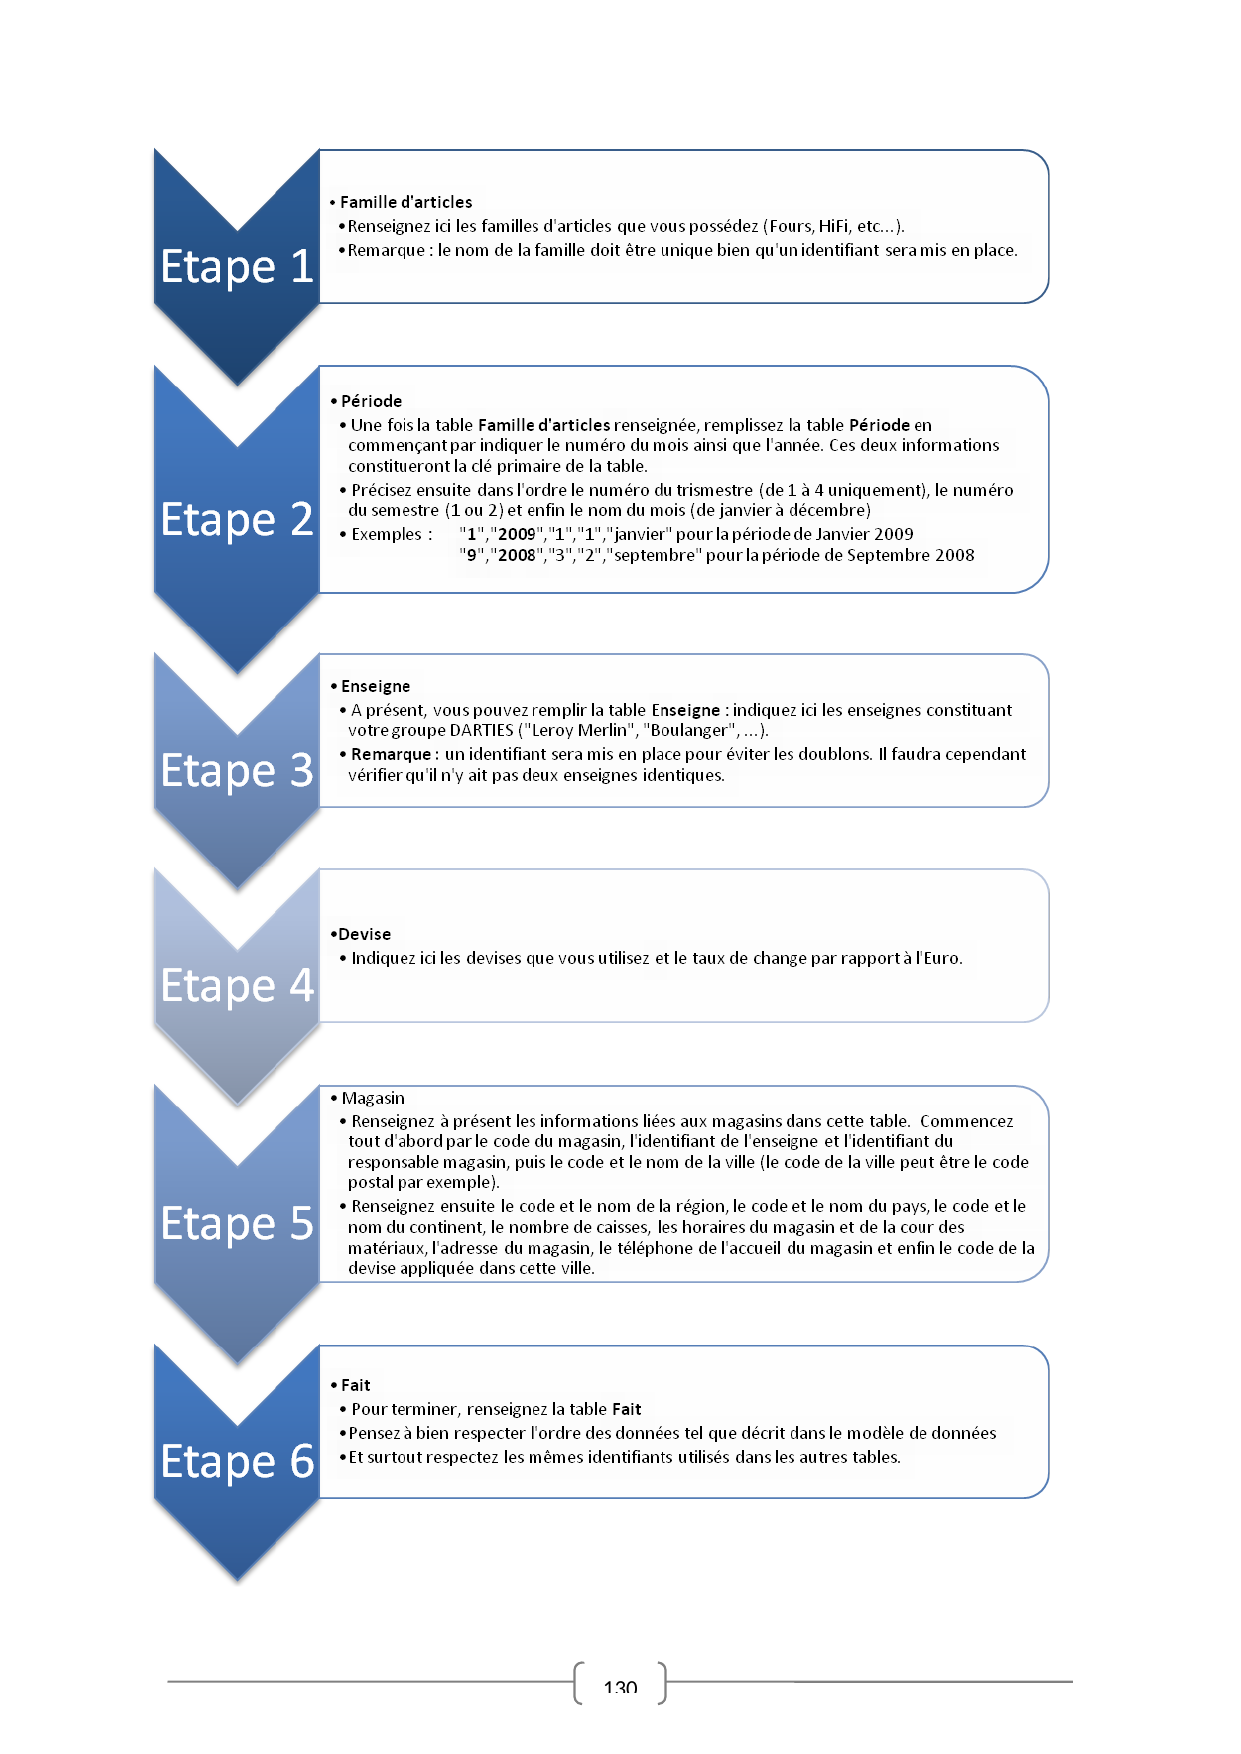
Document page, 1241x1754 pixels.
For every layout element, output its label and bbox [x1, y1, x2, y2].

picture [147, 147, 1050, 1587]
